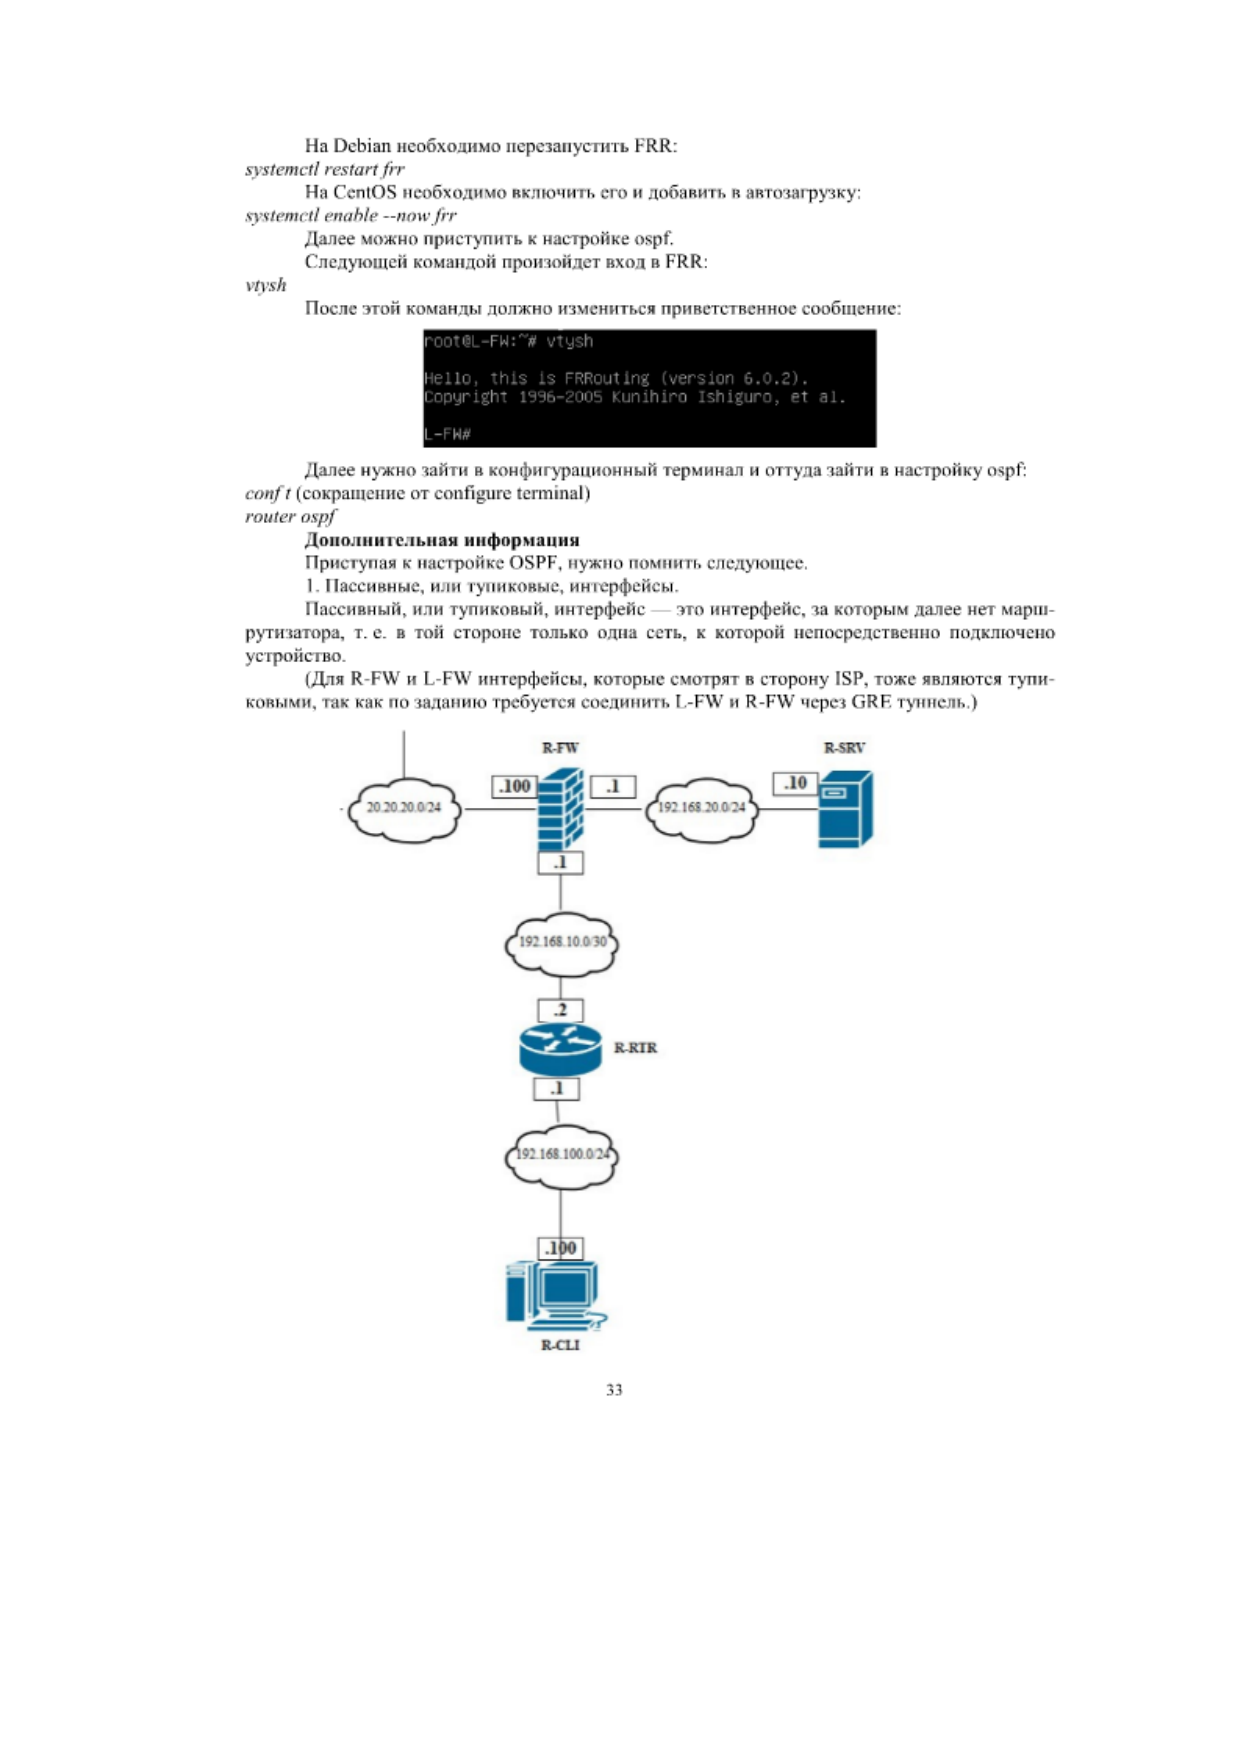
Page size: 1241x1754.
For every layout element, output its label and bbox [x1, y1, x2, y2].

picture [177, 725, 964, 1449]
picture [177, 118, 1079, 723]
